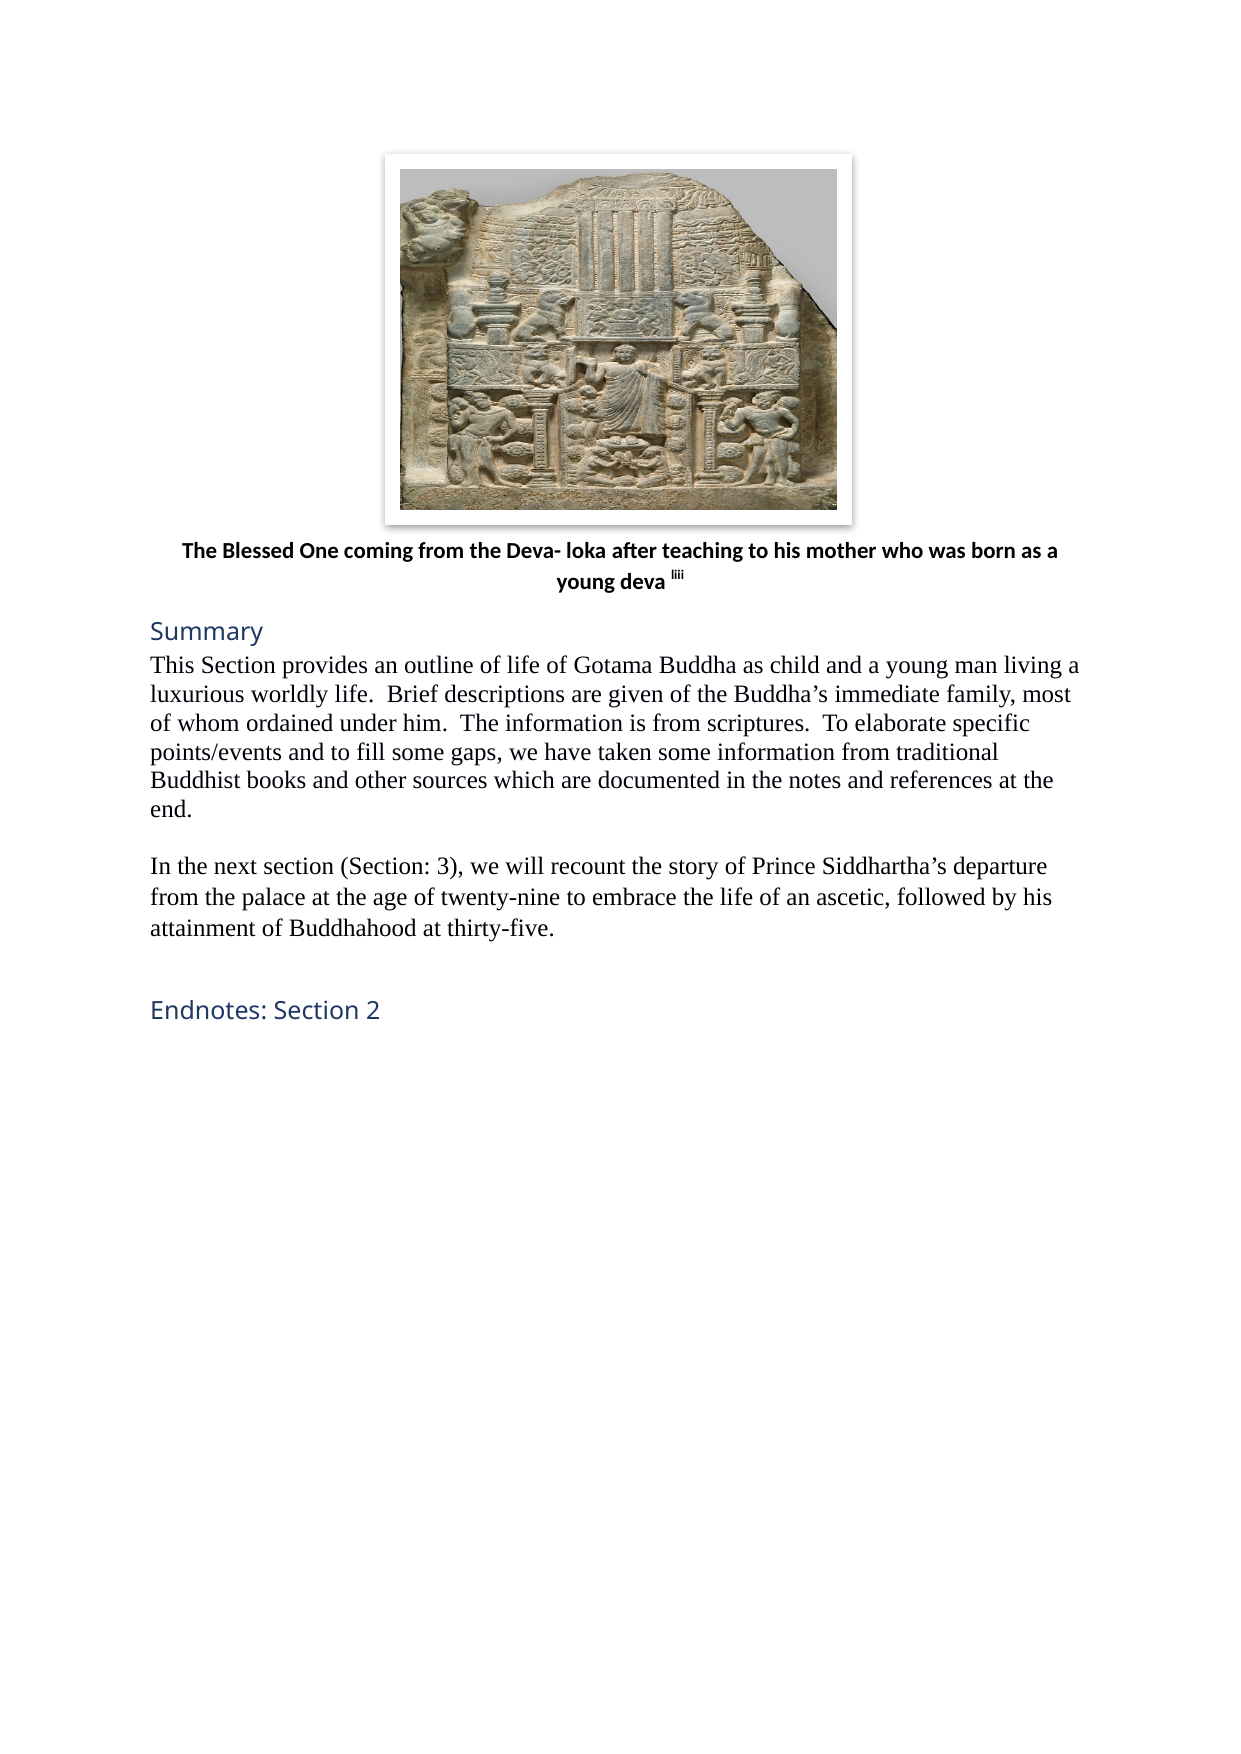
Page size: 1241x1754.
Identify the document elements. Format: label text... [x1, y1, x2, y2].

subtitle Summary [150, 614, 1090, 648]
text This Section provides an outline of life of Gotama Buddha as child and a young man living a luxurious worldly life. Brief descriptions are given of the Buddha’s immediate family, most of whom ordained under him. The information is from scriptures. To elaborate specific points/events and to fill some gaps, we have taken some information from traditional Buddhist books and other sources which are documented in the notes and references at the end. [150, 651, 1090, 823]
text The Blessed One coming from the Deva- loka after teaching to his mother who was born as a young deva [150, 537, 1090, 595]
picture [400, 169, 837, 510]
text In the next section (Section: 3), we will recount the story of Prince Siddhartha’s departure from the palace at the age of twenty-nine to embrace the life of an ascetic, followed by his attainment of Buddhahood at thirty-five. [150, 851, 1090, 942]
subtitle Endnotes: Section 2 [150, 993, 1090, 1027]
